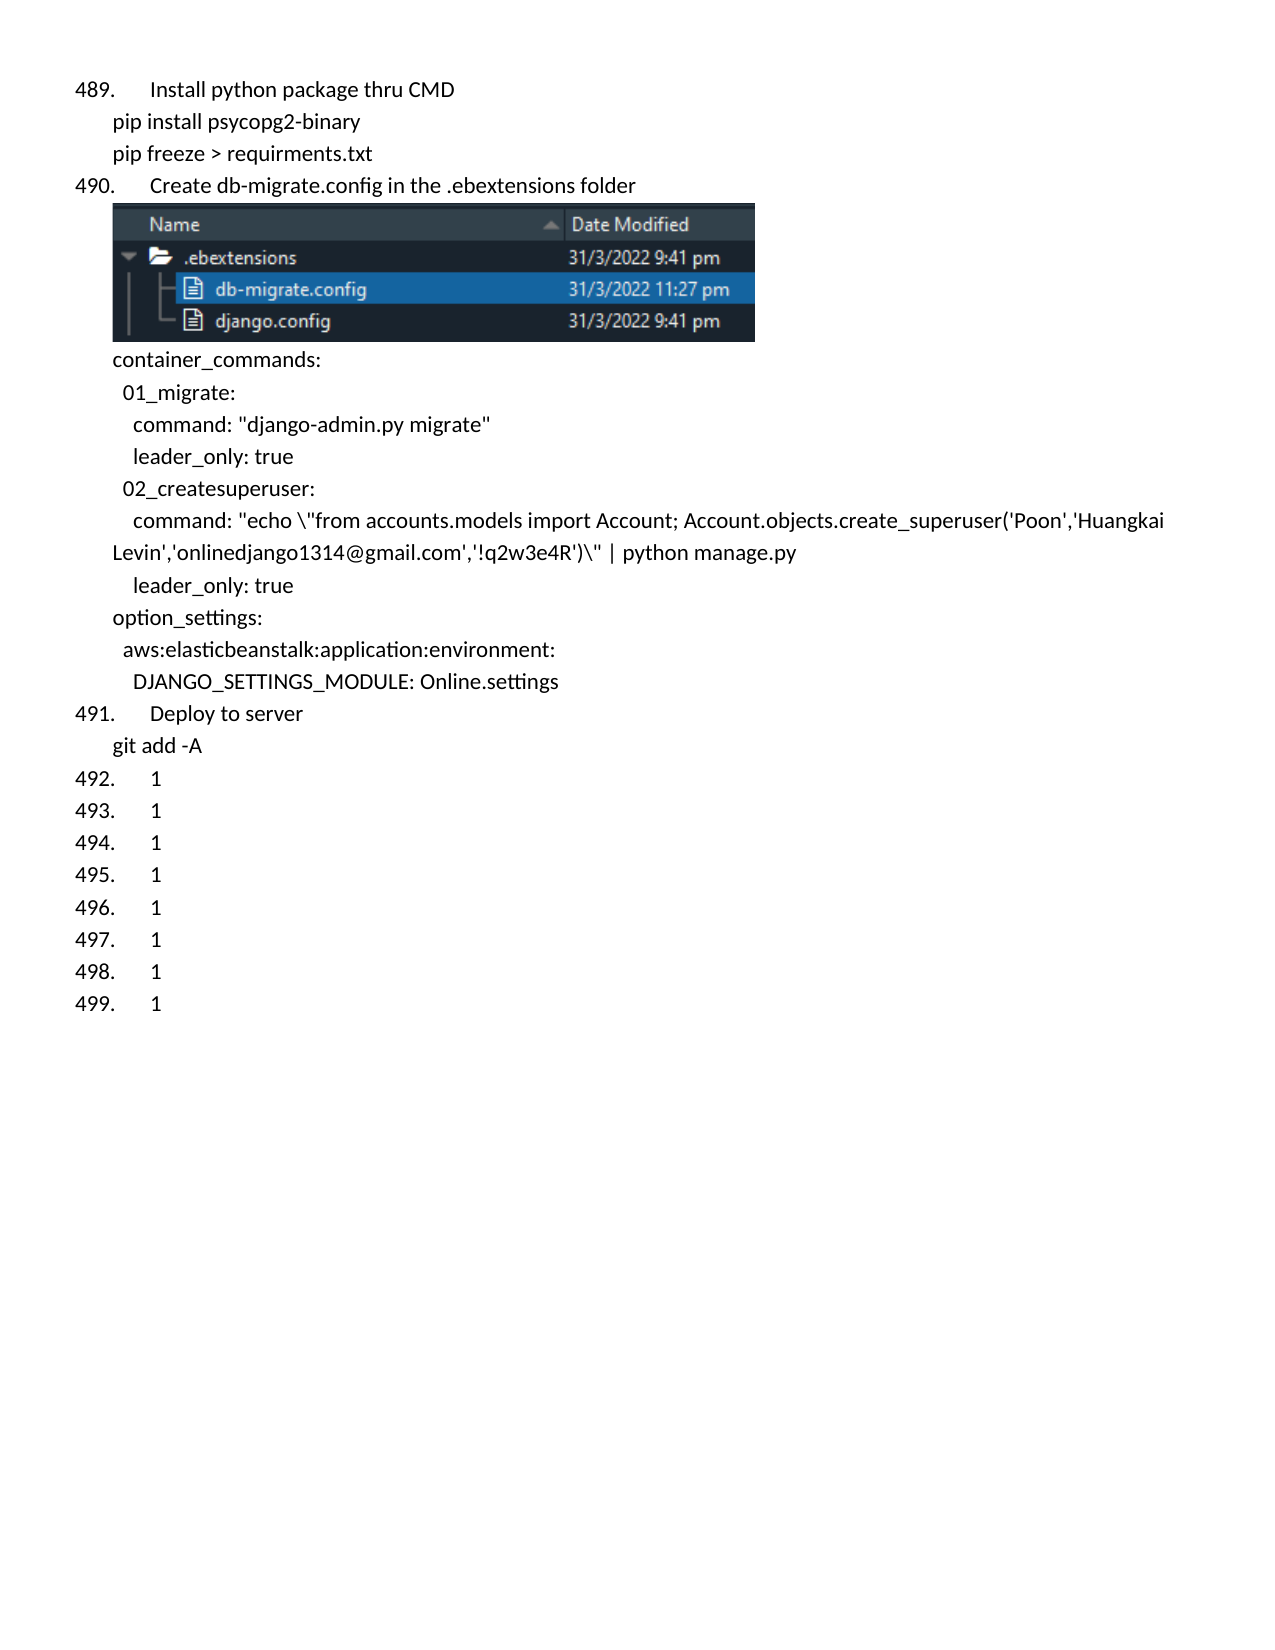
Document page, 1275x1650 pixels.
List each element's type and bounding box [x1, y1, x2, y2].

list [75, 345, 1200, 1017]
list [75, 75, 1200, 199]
picture [112, 203, 755, 342]
